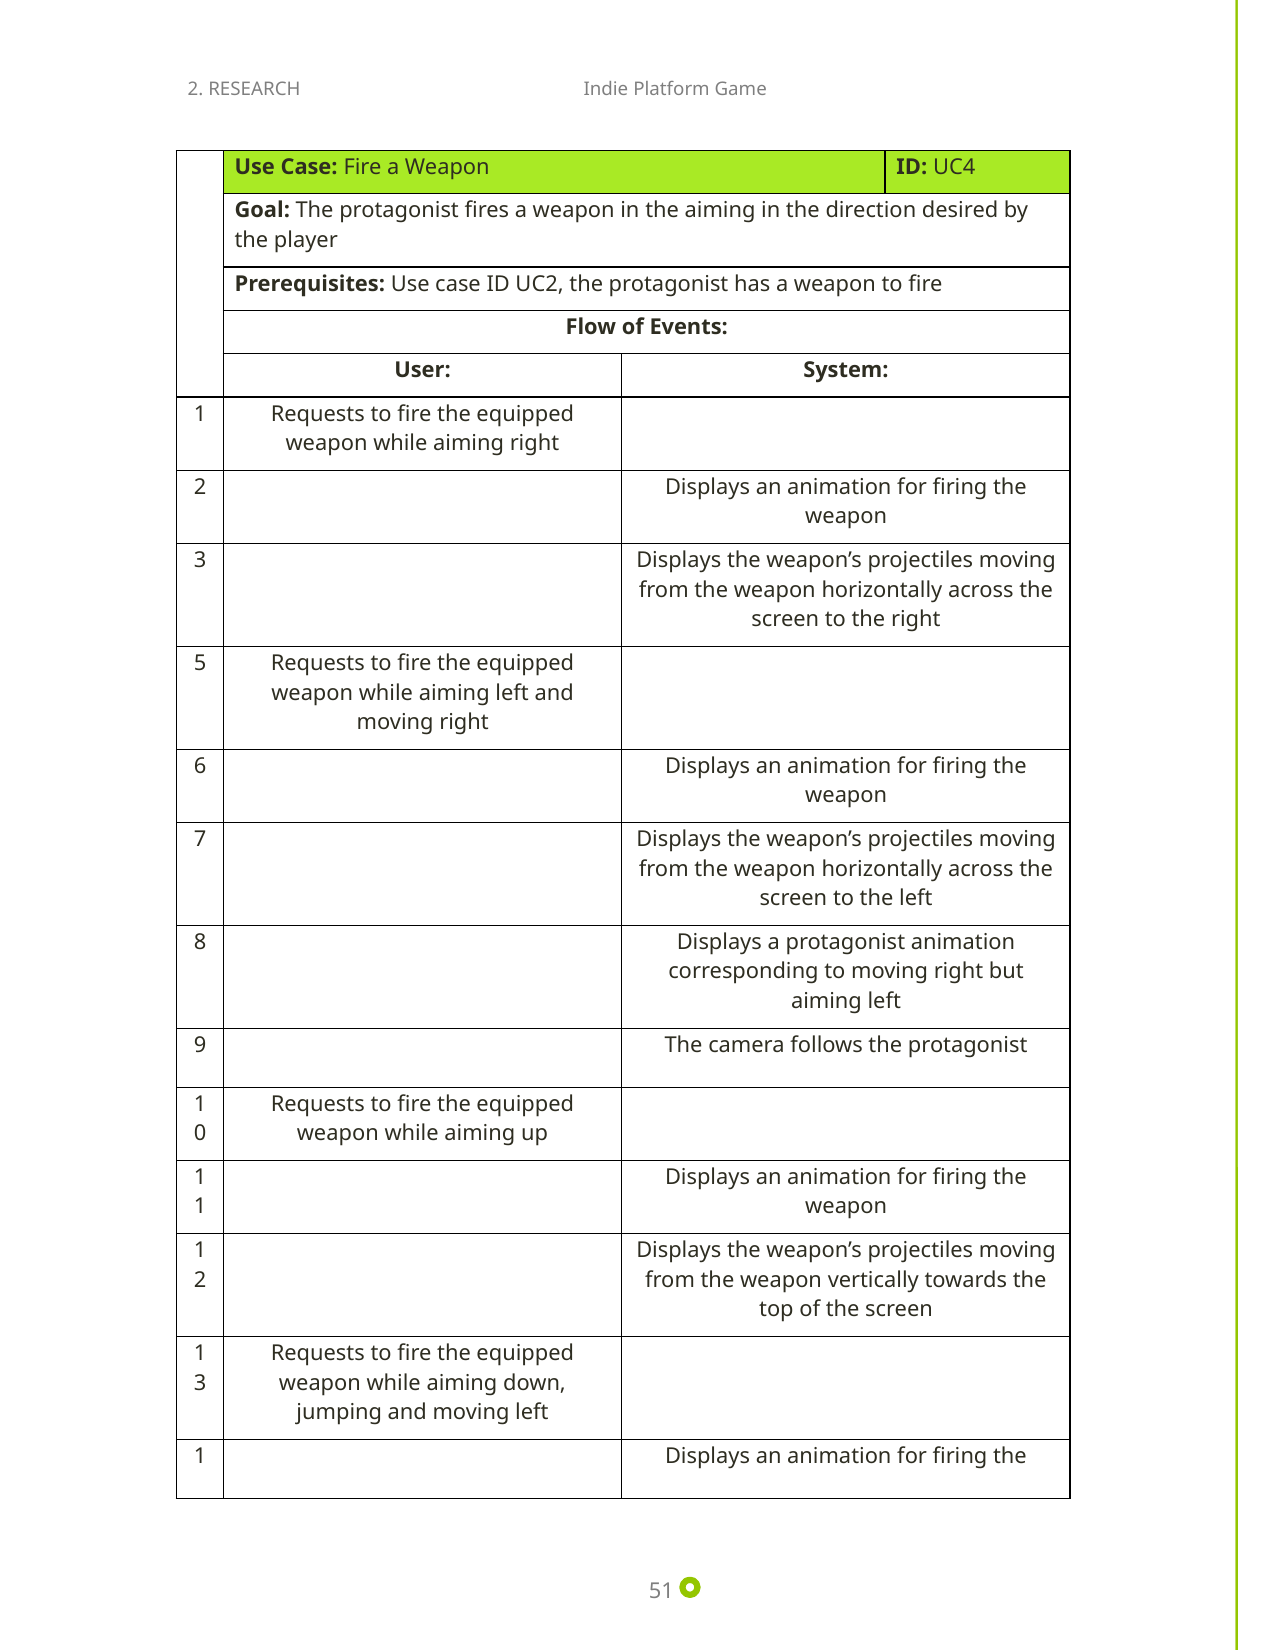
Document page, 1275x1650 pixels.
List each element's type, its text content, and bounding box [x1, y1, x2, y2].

table_cell 9 [177, 1029, 223, 1087]
table_cell Requests to fire the equipped weapon while aiming right [224, 398, 621, 469]
table_header Use Case: Fire a Weapon [224, 151, 884, 193]
table_cell Requests to fire the equipped weapon while aiming down, jumping and moving left [224, 1337, 621, 1439]
table_cell User: [224, 354, 621, 396]
table_cell [224, 926, 621, 1027]
table_cell The camera follows the protagonist [622, 1029, 1069, 1087]
table_cell 14 [177, 1440, 223, 1498]
table_header [177, 151, 223, 396]
table_cell Prerequisites: Use case ID UC2, the protagonist has a weapon to fire [224, 268, 1069, 310]
table_cell [224, 750, 621, 822]
table_cell [224, 823, 621, 924]
table_cell 10 [177, 1088, 223, 1160]
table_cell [622, 1440, 1069, 1498]
table_cell 8 [177, 926, 223, 1027]
table_cell [224, 1161, 621, 1233]
table_cell 13 [177, 1337, 223, 1439]
table_cell Displays an animation for firing the weapon [622, 1161, 1069, 1233]
table_cell 5 [177, 647, 223, 748]
table_cell [224, 1029, 621, 1087]
table_cell Displays an animation for firing the weapon [622, 750, 1069, 822]
table_header ID: UC4 [886, 151, 1069, 193]
table_cell 7 [177, 823, 223, 924]
table_cell [622, 647, 1069, 748]
table_cell 2 [177, 471, 223, 543]
table_cell [622, 1088, 1069, 1160]
table_cell 12 [177, 1234, 223, 1336]
table_cell Displays the weapon’s projectiles moving from the weapon horizontally across the screen to the left [622, 823, 1069, 924]
table_cell [622, 1337, 1069, 1439]
table_cell Requests to fire the equipped weapon while aiming up [224, 1088, 621, 1160]
table_cell Goal: The protagonist fires a weapon in the aiming in the direction desired by the player [224, 194, 1069, 266]
table_cell 6 [177, 750, 223, 822]
table_cell 3 [177, 544, 223, 646]
table_cell [224, 1234, 621, 1336]
table_cell [622, 398, 1069, 469]
table_cell Displays the weapon’s projectiles moving from the weapon horizontally across the screen to the right [622, 544, 1069, 646]
table_cell [224, 471, 621, 543]
table_cell [224, 544, 621, 646]
table_cell Displays the weapon’s projectiles moving from the weapon vertically towards the top of the screen [622, 1234, 1069, 1336]
table_cell Displays a protagonist animation corresponding to moving right but aiming left [622, 926, 1069, 1027]
table_cell System: [622, 354, 1069, 396]
table_cell 1 [177, 398, 223, 469]
table_cell Flow of Events: [224, 311, 1069, 353]
table_cell Requests to fire the equipped weapon while aiming left and moving right [224, 647, 621, 748]
table_cell Displays an animation for firing the weapon [622, 471, 1069, 543]
table_cell [224, 1440, 621, 1498]
table_cell 11 [177, 1161, 223, 1233]
